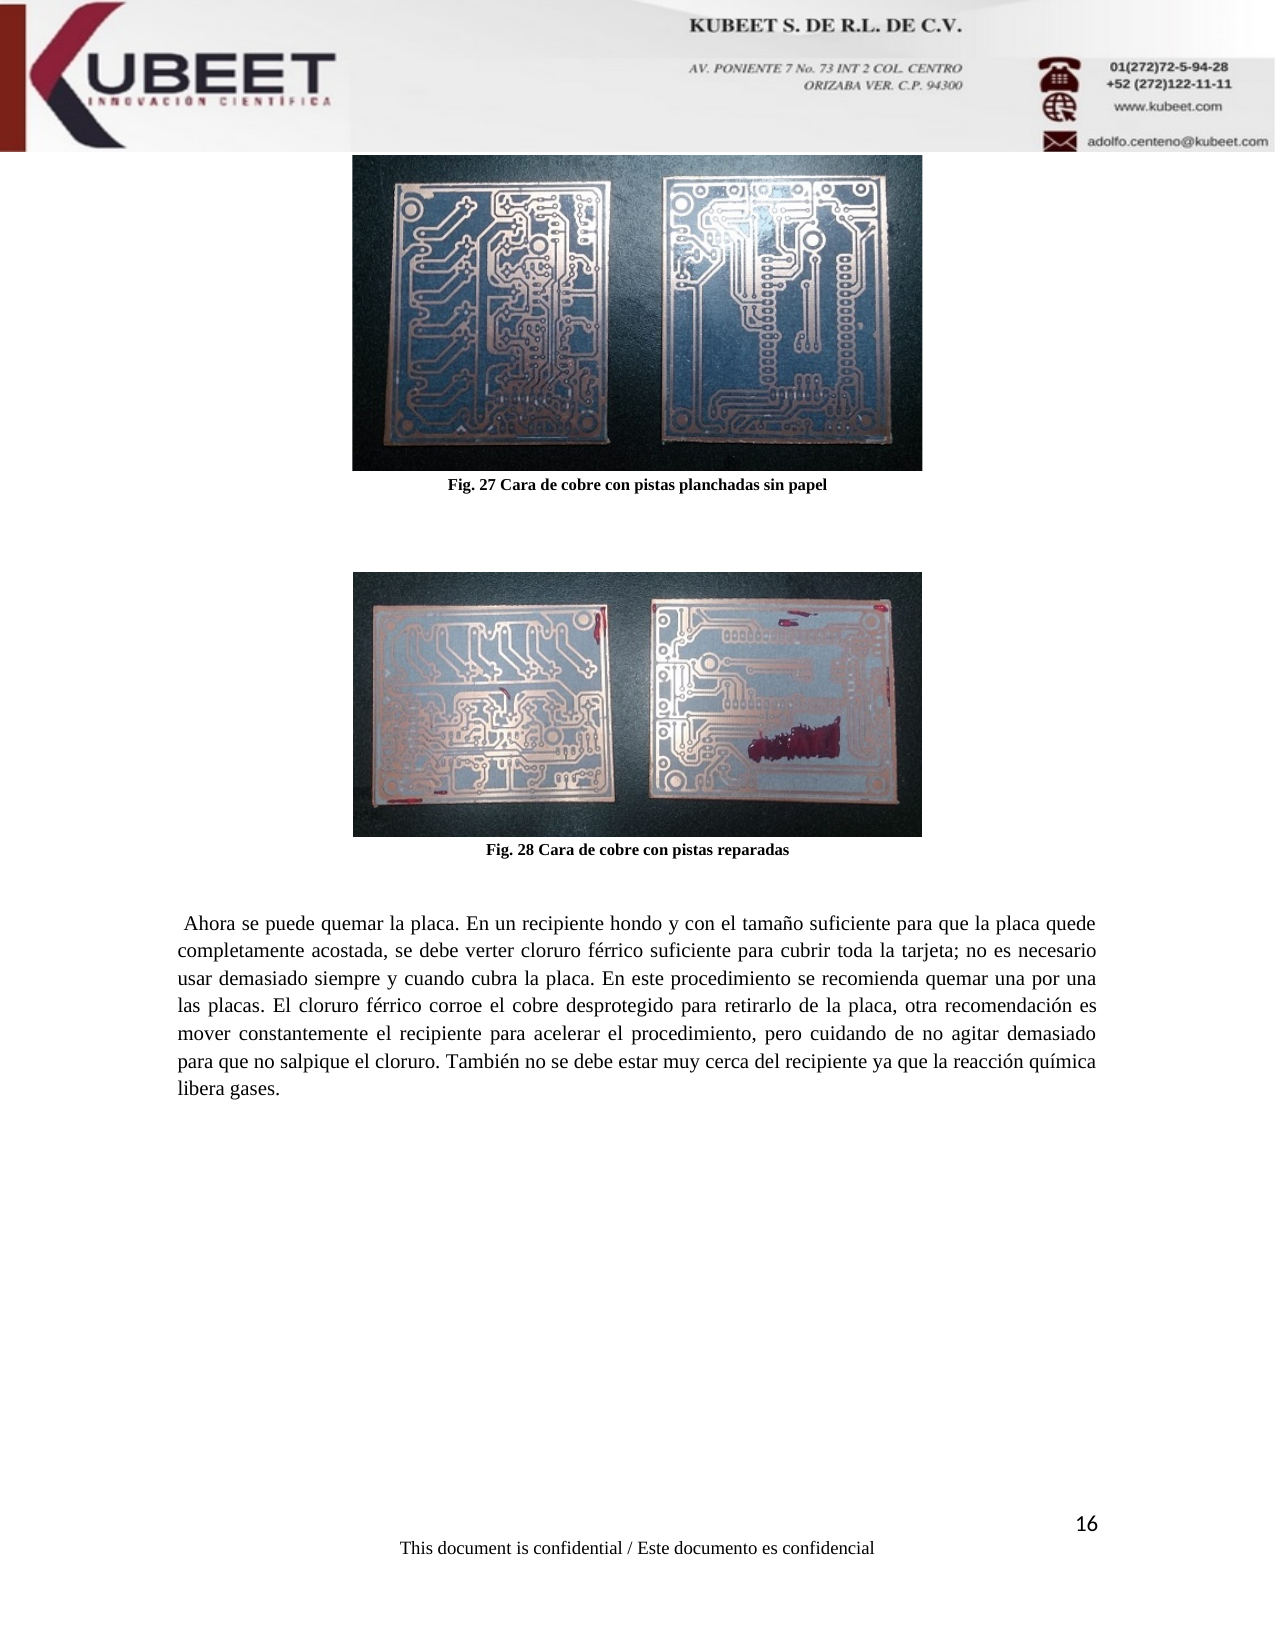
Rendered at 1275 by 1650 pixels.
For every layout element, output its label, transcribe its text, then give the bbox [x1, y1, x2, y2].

text Fig. 27 Cara de cobre con pistas planchadas sin papel [177, 475, 1098, 494]
picture [0, 0, 1275, 152]
picture [353, 572, 922, 837]
text Fig. 28 Cara de cobre con pistas reparadas [177, 840, 1098, 859]
text Ahora se puede quemar la placa. En un recipiente hondo y con el tamaño suficiente para que la placa quede completamente acostada, se debe verter cloruro férrico suficiente para cubrir toda la tarjeta; no es necesario usar demasiado siempre y cuando cubra la placa. En este procedimiento se recomienda quemar una por una las placas. El cloruro férrico corroe el cobre desprotegido para retirarlo de la placa, otra recomendación es mover constantemente el recipiente para acelerar el procedimiento, pero cuidando de no agitar demasiado para que no salpique el cloruro. También no se debe estar muy cerca del recipiente ya que la reacción química libera gases. [177, 911, 1098, 1100]
picture [352, 155, 923, 471]
